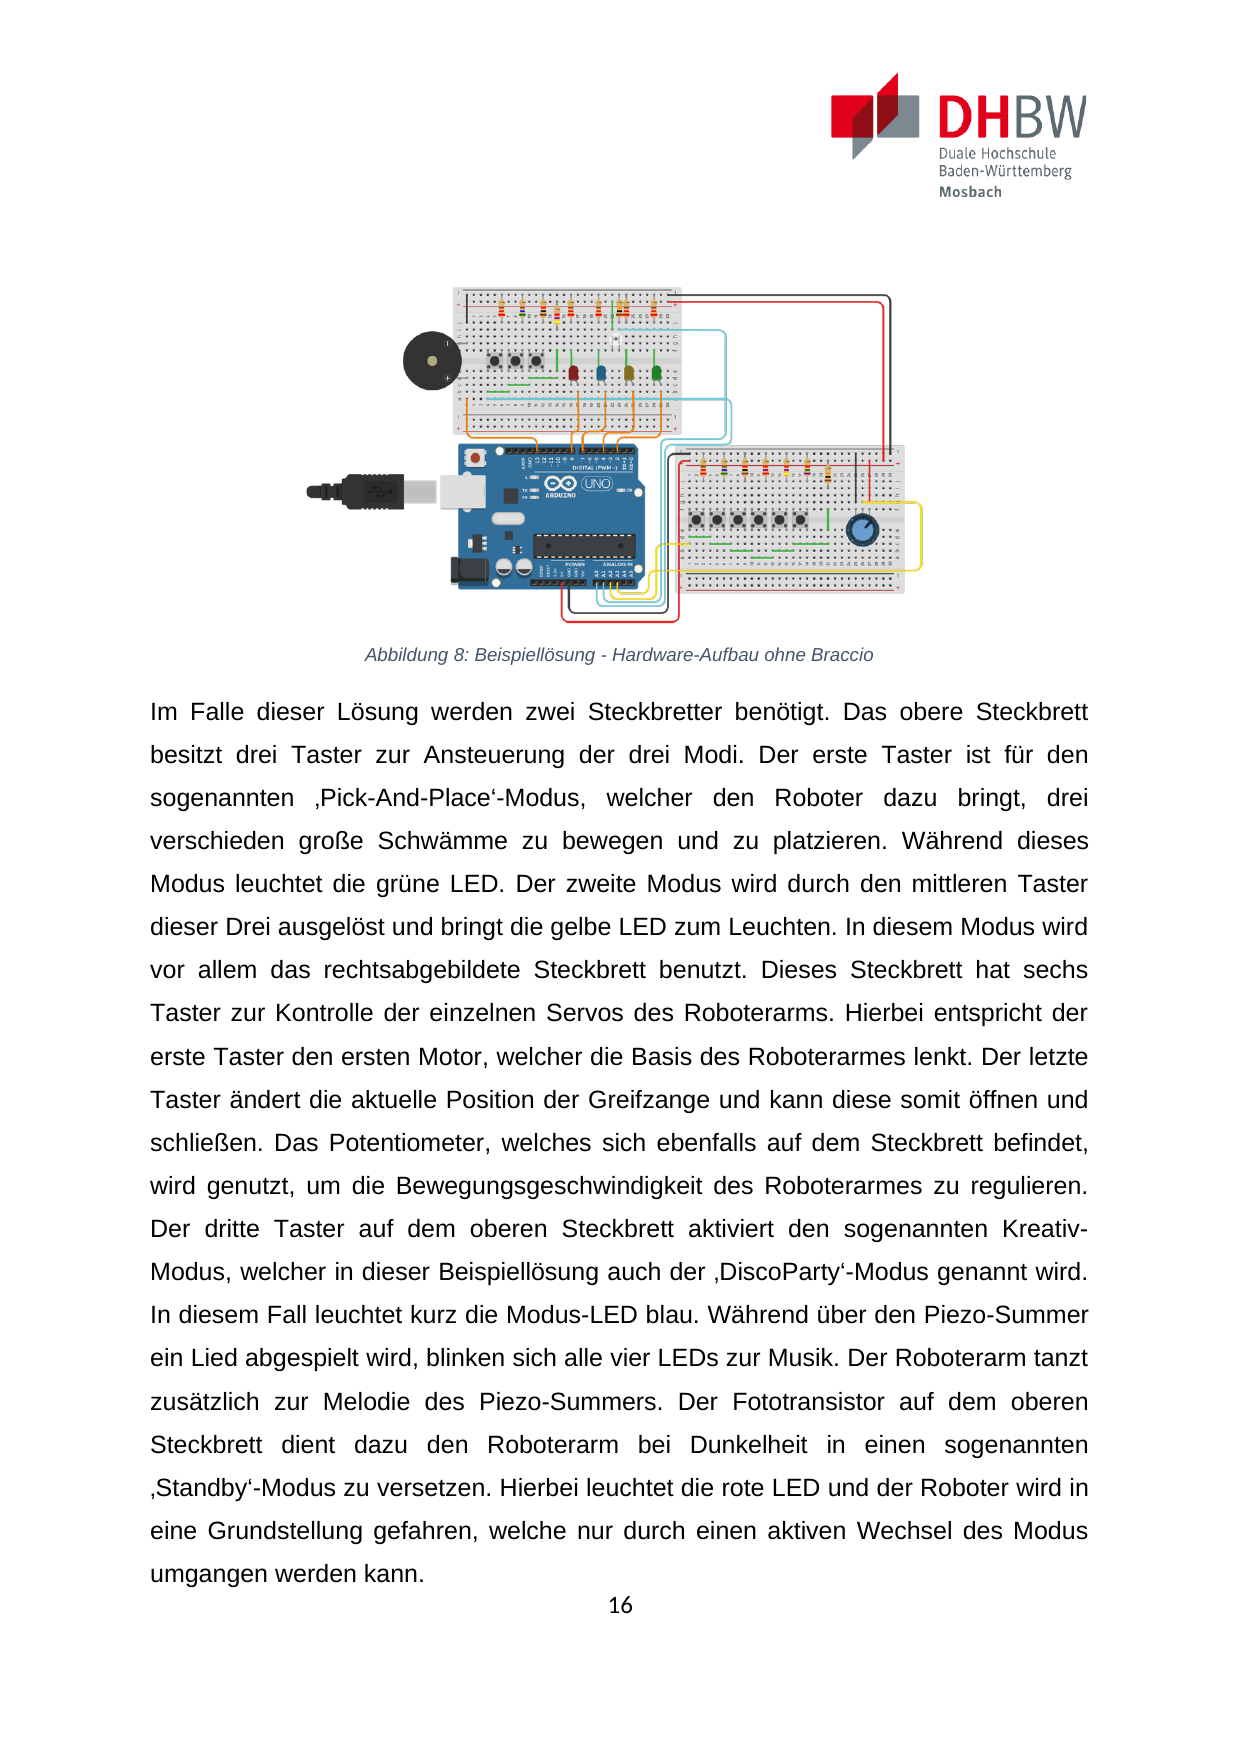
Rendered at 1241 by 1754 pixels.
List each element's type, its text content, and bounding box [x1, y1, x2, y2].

picture [831, 73, 1087, 197]
text Abbildung 8: Beispiellösung - Hardware-Aufbau ohne Braccio [150, 643, 1090, 665]
text Im Falle dieser Lösung werden zwei Steckbretter benötigt. Das obere Steckbrett besitzt drei Taster zur Ansteuerung der drei Modi. Der erste Taster ist für den sogenannten ‚Pick-And-Place‘-Modus, welcher den Roboter dazu bringt, drei verschieden große Schwämme zu bewegen und zu platzieren. Während dieses Modus leuchtet die grüne LED. Der zweite Modus wird durch den mittleren Taster dieser Drei ausgelöst und bringt die gelbe LED zum Leuchten. In diesem Modus wird vor allem das rechtsabgebildete Steckbrett benutzt. Dieses Steckbrett hat sechs Taster zur Kontrolle der einzelnen Servos des Roboterarms. Hierbei entspricht der erste Taster den ersten Motor, welcher die Basis des Roboterarmes lenkt. Der letzte Taster ändert die aktuelle Position der Greifzange und kann diese somit öffnen und schließen. Das Potentiometer, welches sich ebenfalls auf dem Steckbrett befindet, wird genutzt, um die Bewegungsgeschwindigkeit des Roboterarmes zu regulieren. Der dritte Taster auf dem oberen Steckbrett aktiviert den sogenannten Kreativ-Modus, welcher in dieser Beispiellösung auch der ‚DiscoParty‘-Modus genannt wird. In diesem Fall leuchtet kurz die Modus-LED blau. Während über den Piezo-Summer ein Lied abgespielt wird, blinken sich alle vier LEDs zur Musik. Der Roboterarm tanzt zusätzlich zur Melodie des Piezo-Summers. Der Fototransistor auf dem oberen Steckbrett dient dazu den Roboterarm bei Dunkelheit in einen sogenannten ‚Standby‘-Modus zu versetzen. Hierbei leuchtet die rote LED und der Roboter wird in eine Grundstellung gefahren, welche nur durch einen aktiven Wechsel des Modus umgangen werden kann. [150, 696, 1090, 1588]
picture [306, 283, 934, 629]
